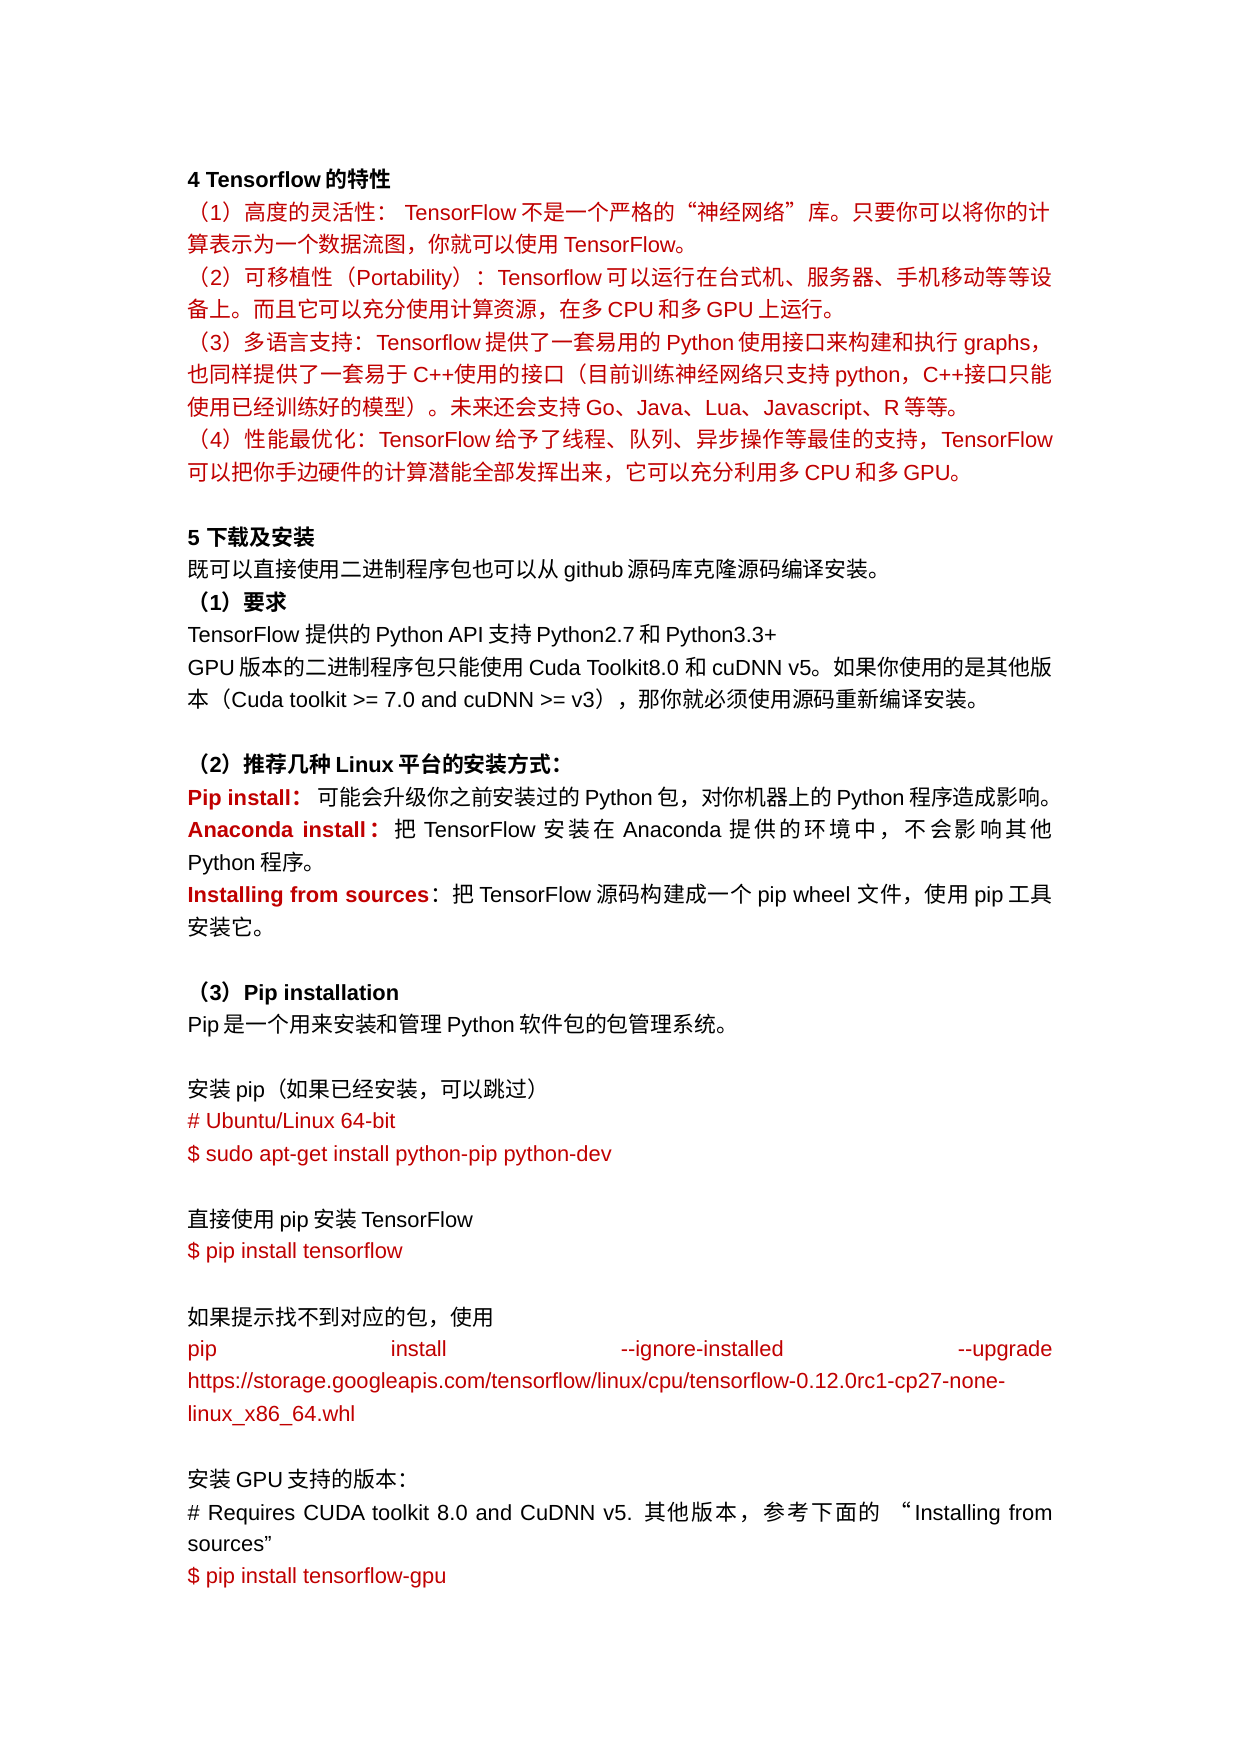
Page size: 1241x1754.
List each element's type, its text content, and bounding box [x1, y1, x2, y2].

list 安装pip（如果已经安装，可以跳过） [187, 1072, 1053, 1104]
list Anaconda install：把TensorFlow安装在Anaconda提供的环境中，不会影响其他Python程序。 [187, 812, 1053, 877]
list 直接使用pip安装TensorFlow [187, 1202, 1053, 1234]
list 既可以直接使用二进制程序包也可以从github源码库克隆源码编译安装。 [187, 552, 1053, 584]
list （1）要求 [187, 584, 1053, 617]
list 安装GPU支持的版本： [187, 1462, 1053, 1494]
list （2）推荐几种Linux平台的安装方式： [187, 747, 1053, 779]
list Pip是一个用来安装和管理Python软件包的包管理系统。 [187, 1007, 1053, 1039]
list （3）Pip installation [187, 974, 1053, 1007]
list 如果提示找不到对应的包，使用 [187, 1299, 1053, 1332]
list # Ubuntu/Linux 64-bit [187, 1104, 1053, 1137]
list 4 Tensorflow的特性 [187, 162, 1053, 194]
list $ pip install tensorflow [187, 1234, 1053, 1267]
list pip install --ignore-installed --upgrade https://storage.googleapis.com/tensorflow/linux/cpu/tensorflow-0.12.0rc1-cp27-none-linux_x86_64.whl [187, 1332, 1053, 1429]
list （1）高度的灵活性： TensorFlow不是一个严格的“神经网络”库。只要你可以将你的计算表示为一个数据流图，你就可以使用TensorFlow。 [187, 194, 1053, 259]
list TensorFlow 提供的Python API支持Python2.7和Python3.3+ [187, 617, 1053, 649]
list $ sudo apt-get install python-pip python-dev [187, 1137, 1053, 1169]
list Installing from sources：把TensorFlow源码构建成一个pip wheel 文件，使用pip工具安装它。 [187, 877, 1053, 942]
list # Requires CUDA toolkit 8.0 and CuDNN v5. 其他版本，参考下面的 “Installing from sources” [187, 1494, 1053, 1559]
list （2）可移植性（Portability）：Tensorflow可以运行在台式机、服务器、手机移动等等设备上。而且它可以充分使用计算资源，在多CPU和多GPU上运行。 [187, 259, 1053, 324]
list GPU版本的二进制程序包只能使用Cuda Toolkit8.0 和 cuDNN v5。如果你使用的是其他版本（Cuda toolkit >= 7.0 and cuDNN >= v3），那你就必须使用源码重新编译安装。 [187, 649, 1053, 714]
list （3）多语言支持：Tensorflow提供了一套易用的Python使用接口来构建和执行graphs，也同样提供了一套易于C++使用的接口（目前训练神经网络只支持python，C++接口只能使用已经训练好的模型）。未来还会支持Go、Java、Lua、Javascript、R等等。 [187, 324, 1053, 422]
list Pip install： 可能会升级你之前安装过的Python包，对你机器上的Python程序造成影响。 [187, 779, 1053, 812]
list 5 下载及安装 [187, 519, 1053, 552]
list （4）性能最优化：TensorFlow给予了线程、队列、异步操作等最佳的支持，TensorFlow可以把你手边硬件的计算潜能全部发挥出来，它可以充分利用多CPU和多GPU。 [187, 422, 1053, 487]
list $ pip install tensorflow-gpu [187, 1559, 1053, 1592]
